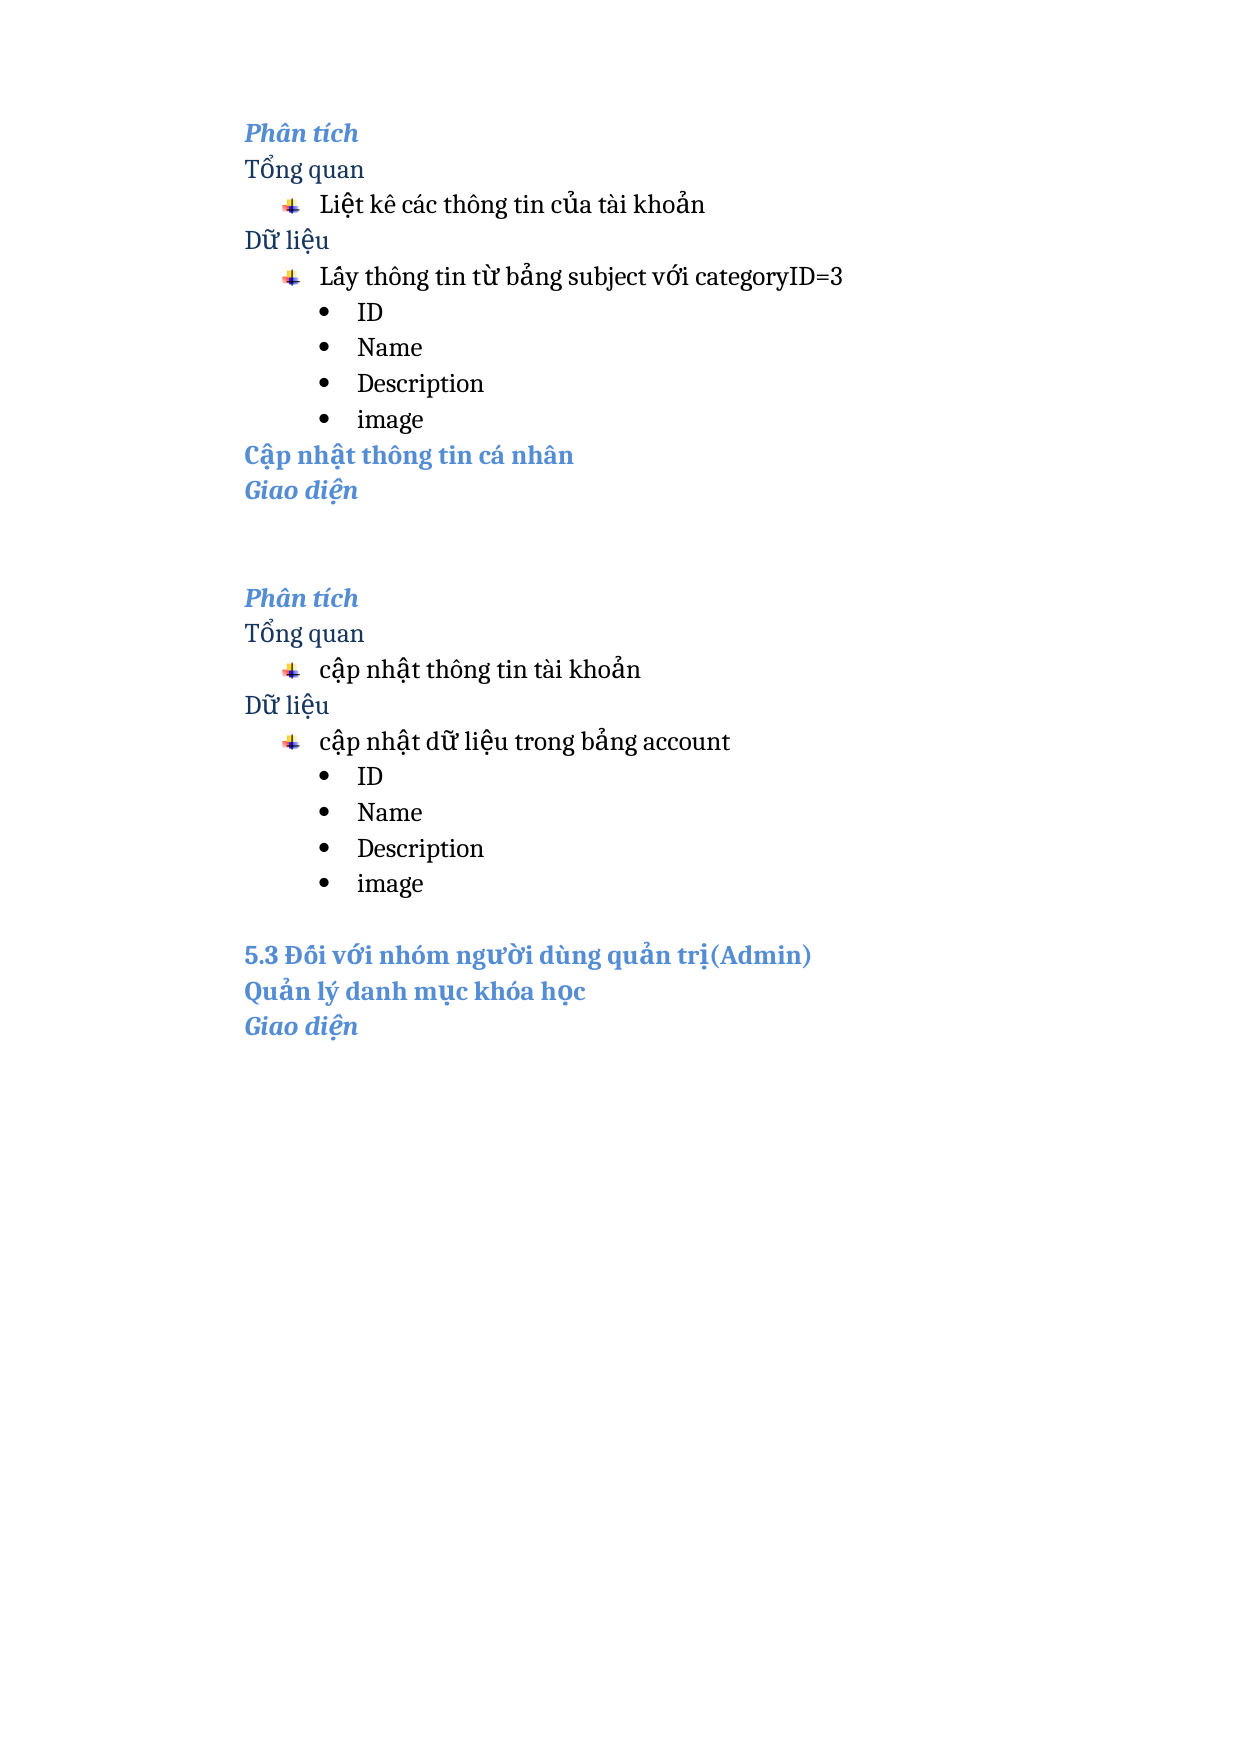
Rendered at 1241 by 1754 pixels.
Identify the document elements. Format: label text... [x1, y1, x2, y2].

list 5.3 Đối với nhóm người dùng quản trị(Admin) [244, 940, 1122, 971]
list Quản lý danh mục khóa học [244, 976, 1122, 1007]
picture [282, 268, 300, 286]
list Dữ liệu [244, 690, 1122, 721]
picture [282, 197, 300, 214]
list image [319, 868, 1122, 899]
list Giao diện [244, 475, 1122, 507]
list Tổng quan [244, 618, 1122, 649]
list Description [319, 368, 1122, 399]
list Dữ liệu [244, 225, 1122, 256]
list Description [319, 833, 1122, 864]
list Lấy thông tin từ bảng subject với categoryID=3 [282, 261, 1122, 292]
list Phân tích [244, 118, 1122, 149]
picture [282, 733, 300, 750]
list cập nhật thông tin tài khoản [282, 654, 1122, 685]
list Liệt kê các thông tin của tài khoản [282, 189, 1122, 221]
list ID [319, 297, 1122, 328]
list Cập nhật thông tin cá nhân [244, 440, 1122, 471]
list Giao diện [244, 1011, 1122, 1042]
list Name [319, 332, 1122, 364]
list Tổng quan [244, 154, 1122, 185]
list Name [319, 797, 1122, 828]
list Phân tích [244, 583, 1122, 614]
list ID [319, 761, 1122, 792]
list cập nhật dữ liệu trong bảng account [282, 726, 1122, 757]
list image [319, 404, 1122, 435]
picture [282, 661, 300, 679]
